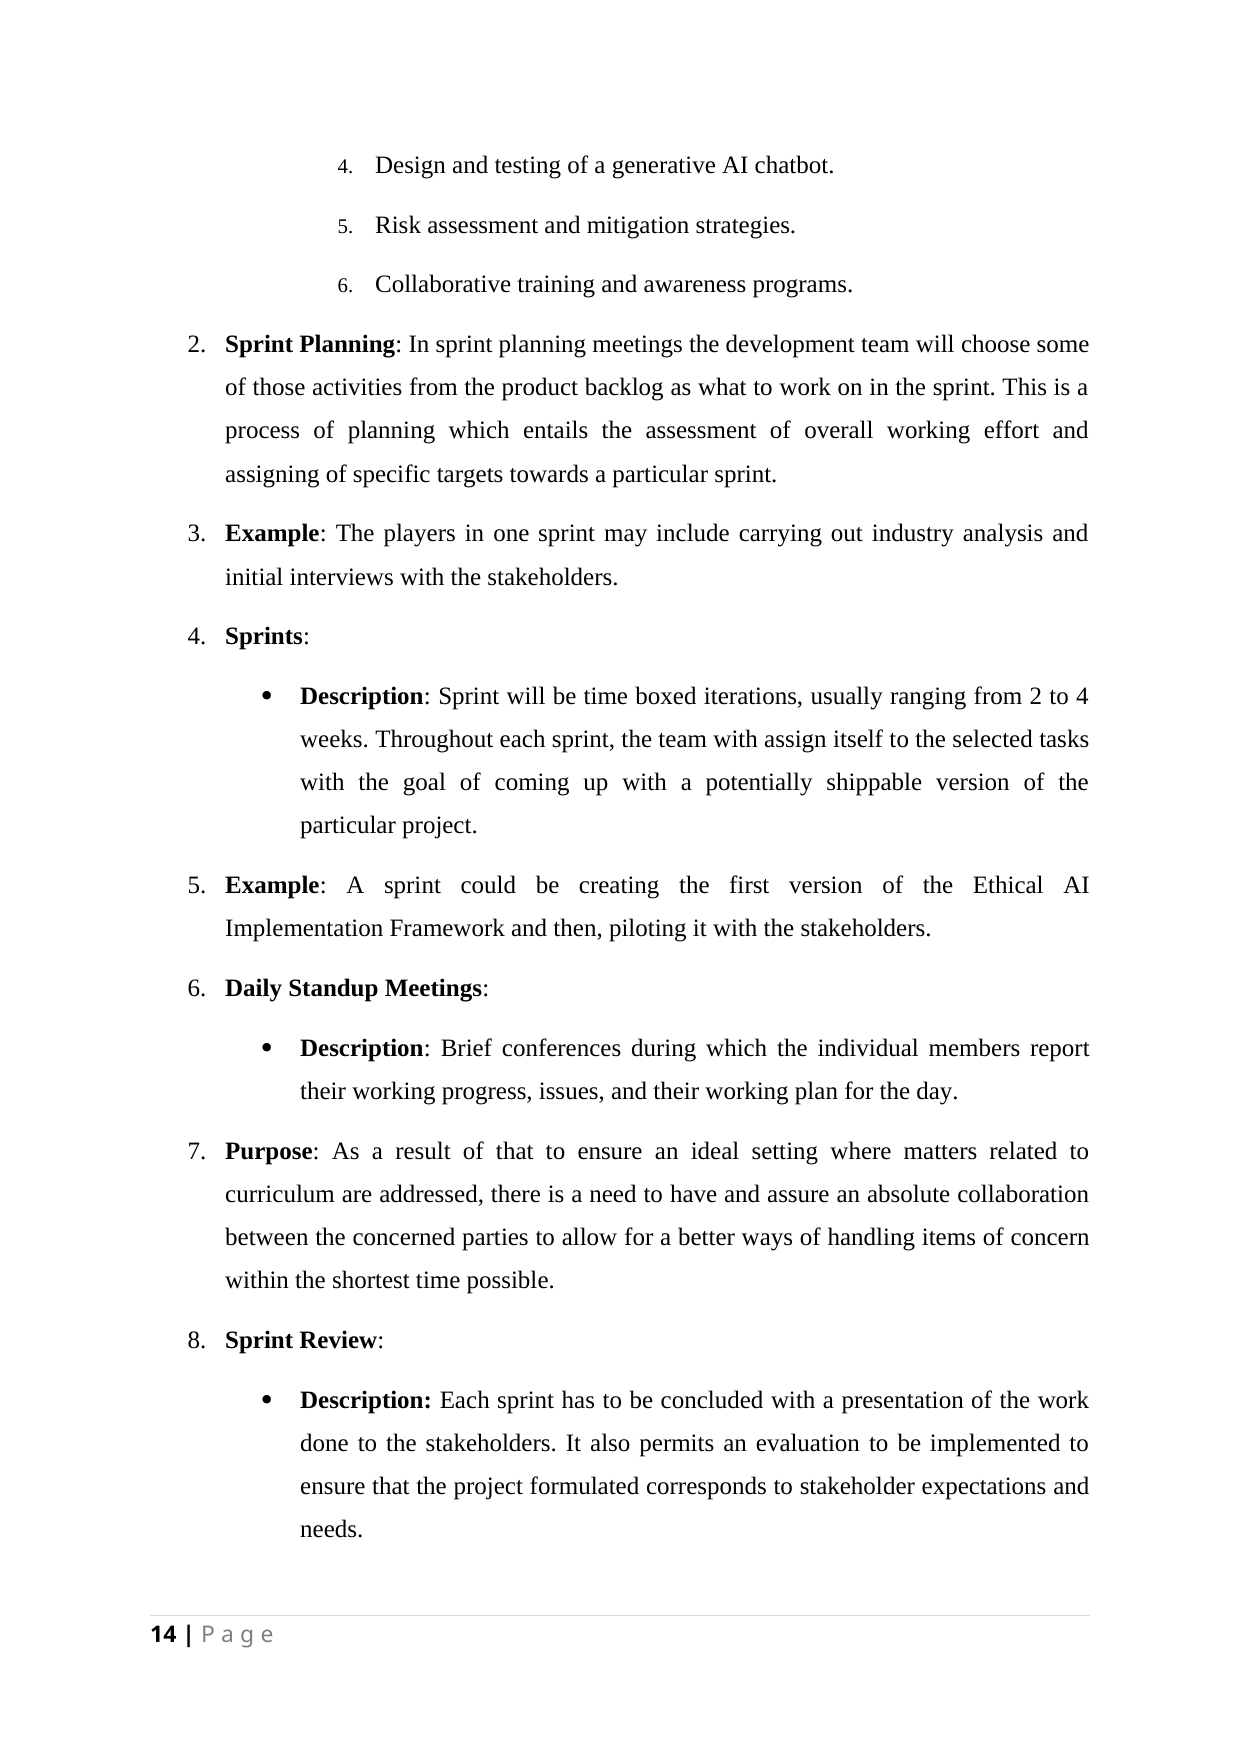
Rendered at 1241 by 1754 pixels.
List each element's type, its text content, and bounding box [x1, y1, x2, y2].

list Description: Each sprint has to be concluded with a presentation of the work done to the stakeholders. It also permits an evaluation to be implemented to ensure that the project formulated corresponds to stakeholder expectations and needs. [262, 1385, 1090, 1543]
list Sprint Review: [187, 1325, 1090, 1354]
list Sprints: [187, 621, 1090, 650]
list Collaborative training and awareness programs. [337, 269, 1090, 298]
list Design and testing of a generative AI chatbot. [337, 150, 1090, 179]
list Description: Brief conferences during which the individual members report their working progress, issues, and their working plan for the day. [262, 1033, 1090, 1105]
list Sprint Planning: In sprint planning meetings the development team will choose some of those activities from the product backlog as what to work on in the sprint. This is a process of planning which entails the assessment of overall working effort and assigning of specific targets towards a particular sprint. [187, 329, 1090, 487]
list Example: The players in one sprint may include carrying out industry analysis and initial interviews with the stakeholders. [187, 518, 1090, 590]
list Description: Sprint will be time boxed iterations, usually ranging from 2 to 4 weeks. Throughout each sprint, the team with assign itself to the selected tasks with the goal of coming up with a potentially shippable version of the particular project. [262, 681, 1090, 839]
list Purpose: As a result of that to ensure an ideal setting where matters related to curriculum are addressed, there is a need to have and assure an absolute collaboration between the concerned parties to allow for a better ways of handling items of concern within the shortest time possible. [187, 1136, 1090, 1294]
list Example: A sprint could be creating the first version of the Ethical AI Implementation Framework and then, piloting it with the stakeholders. [187, 870, 1090, 942]
list Risk assessment and mitigation strategies. [337, 210, 1090, 238]
list Daily Standup Meetings: [187, 973, 1090, 1002]
